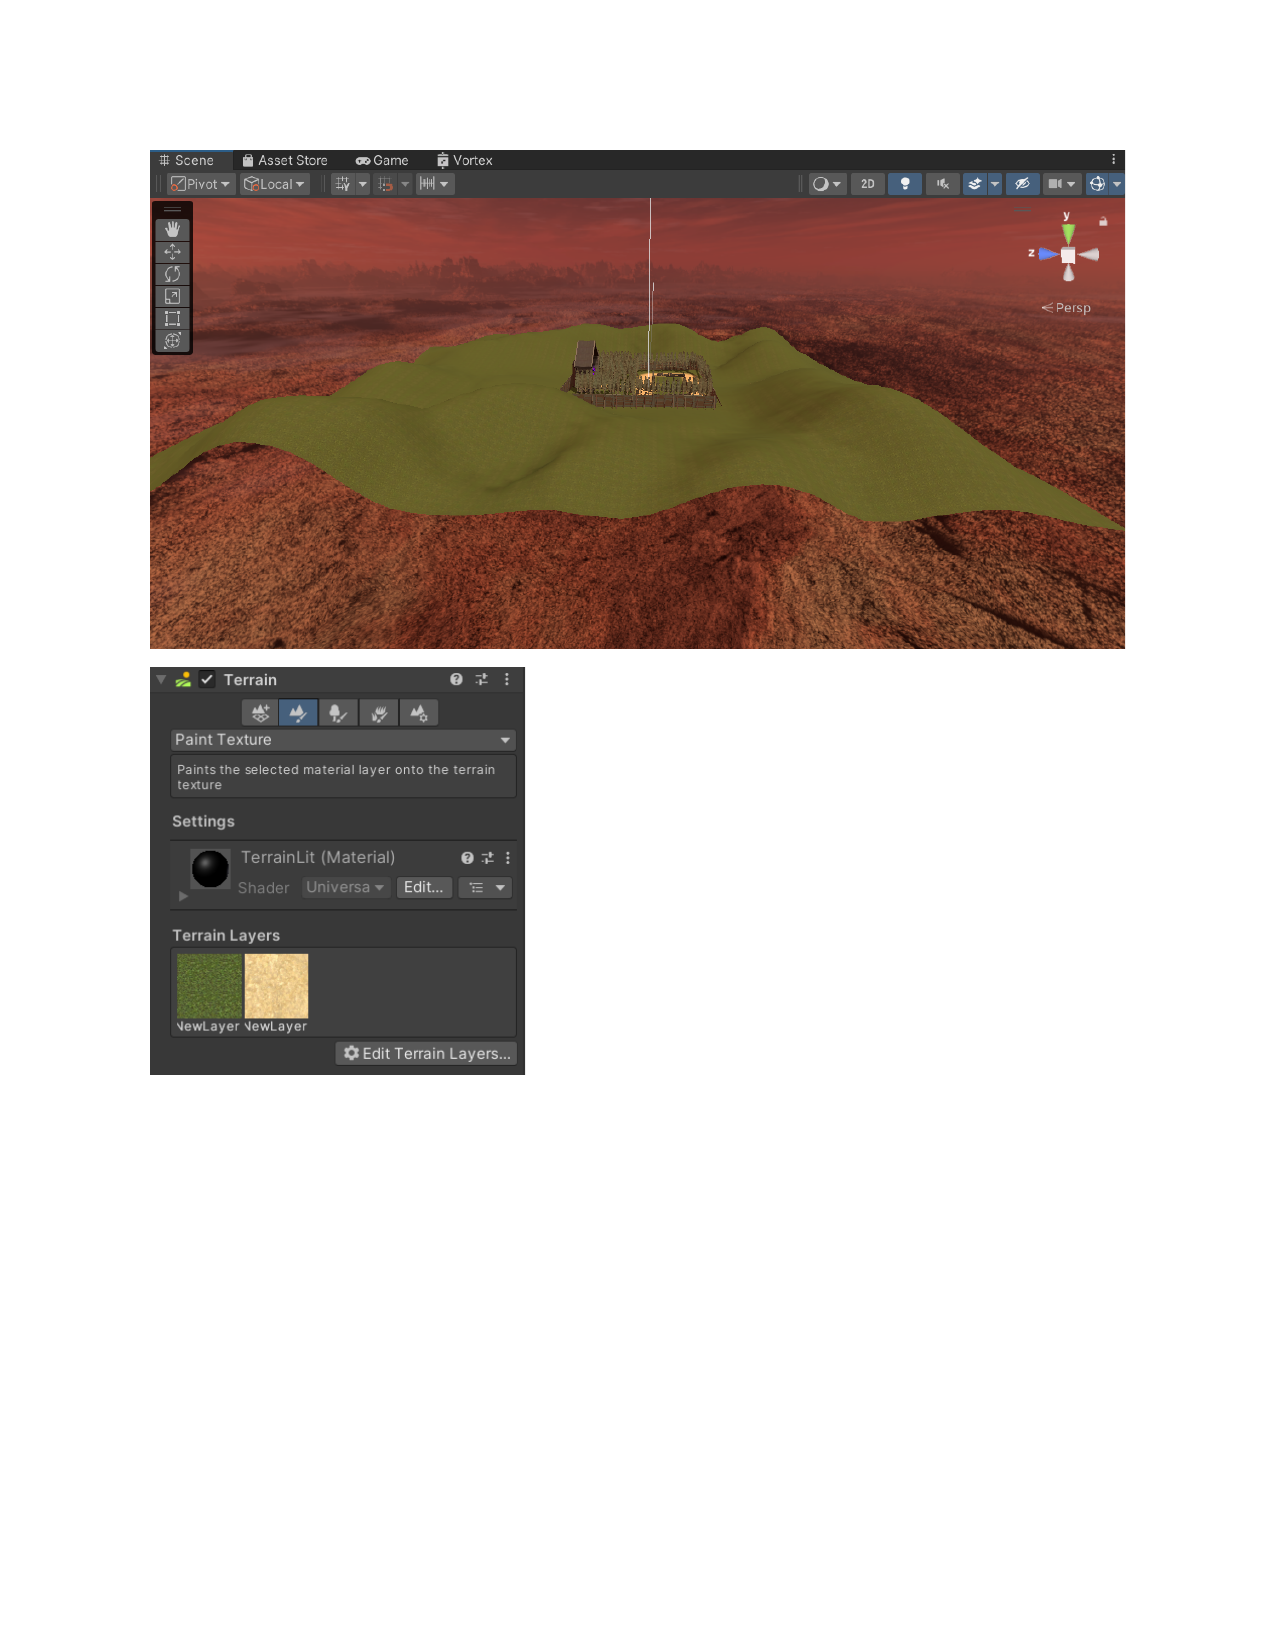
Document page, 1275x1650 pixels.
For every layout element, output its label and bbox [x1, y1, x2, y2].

picture [150, 667, 525, 1075]
picture [150, 150, 1125, 649]
